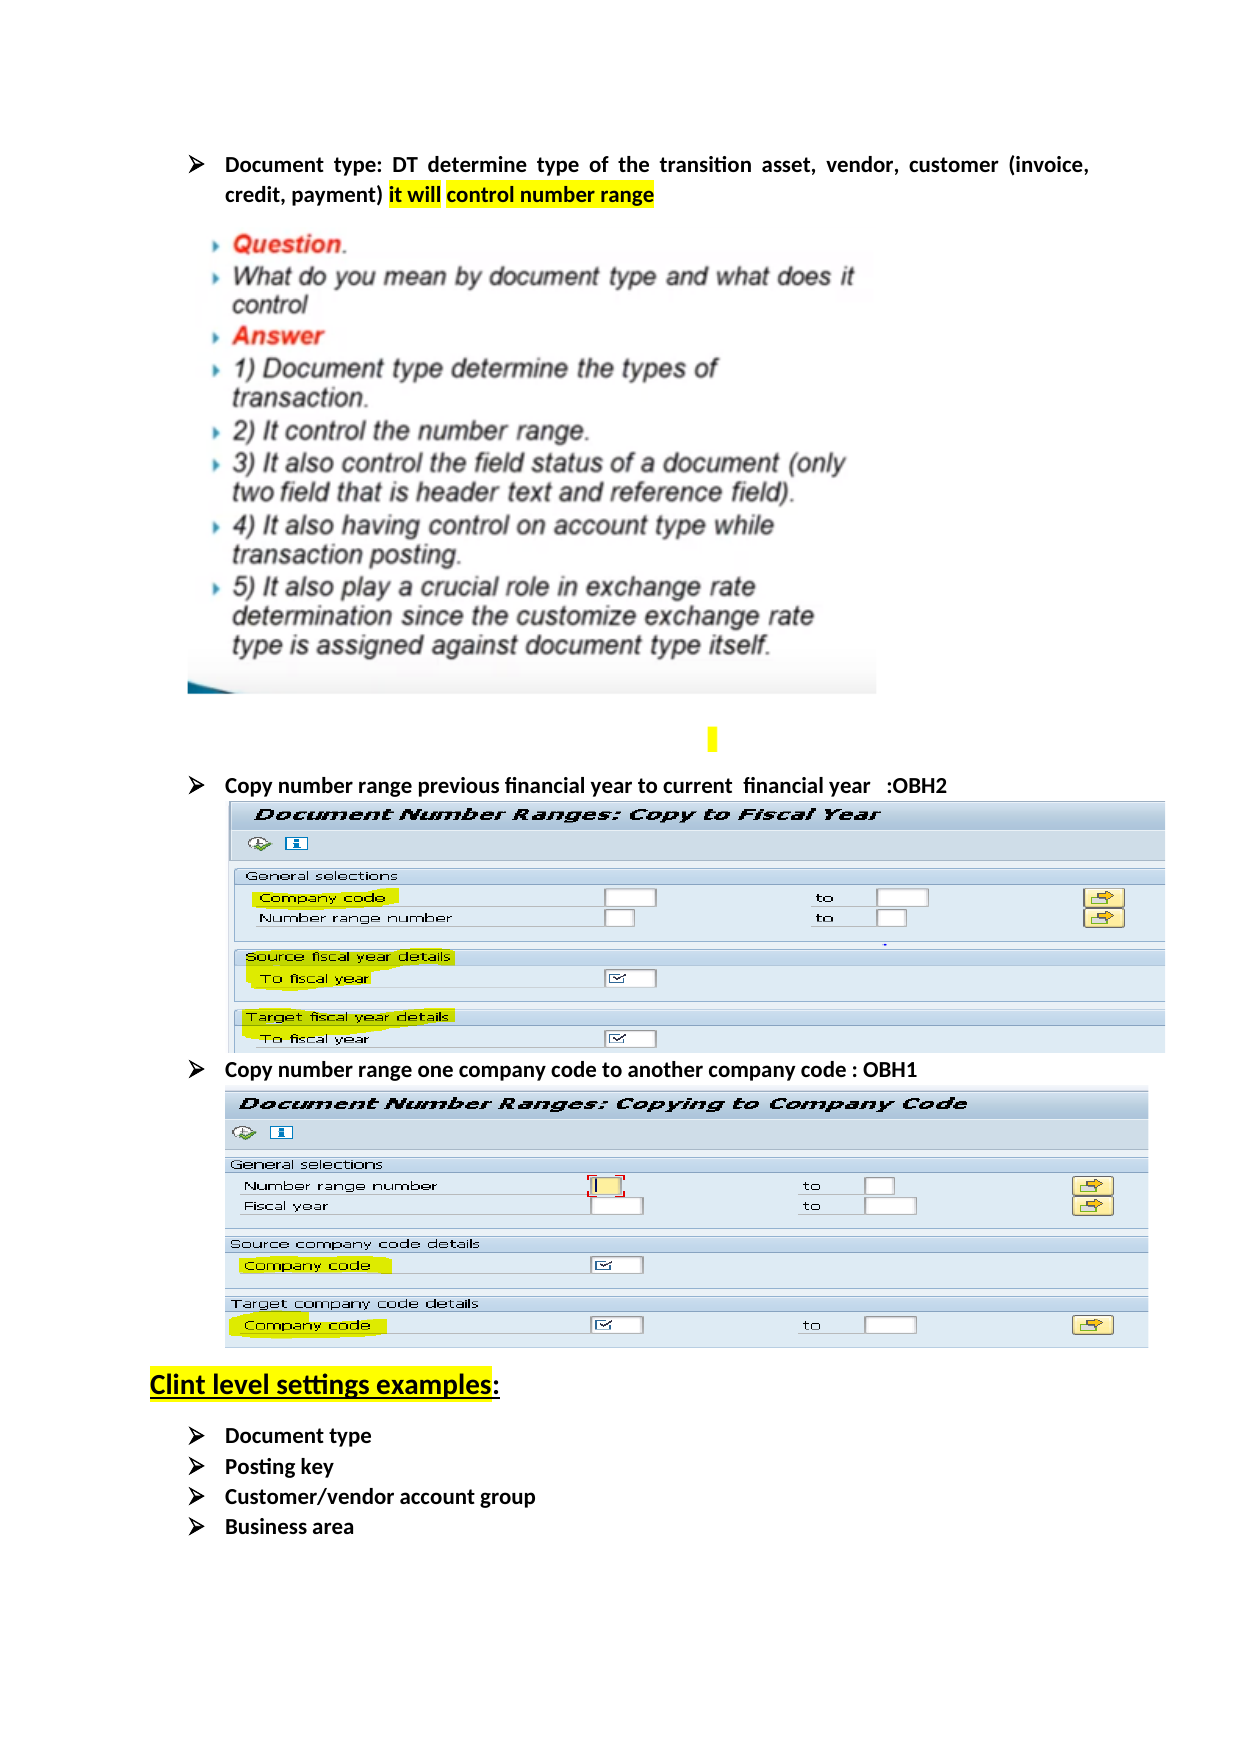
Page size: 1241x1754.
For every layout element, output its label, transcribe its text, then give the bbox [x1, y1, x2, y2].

list Copy number range one company code to another company code : OBH1 [187, 1055, 1090, 1083]
list Copy number range previous financial year to current financial year :OBH2 [187, 771, 1090, 799]
list Customer/vendor account group [187, 1482, 1090, 1510]
list Document type: DT determine type of the transition asset, vendor, customer (invoice, credit, payment) it will control number range [187, 150, 1090, 208]
picture [225, 801, 1166, 1053]
list Document type [187, 1422, 1090, 1449]
picture [187, 227, 877, 752]
text Clint level settings examples: [492, 1366, 1090, 1402]
picture [225, 1085, 1149, 1348]
list Business area [187, 1512, 1090, 1540]
list Posting key [187, 1452, 1090, 1480]
